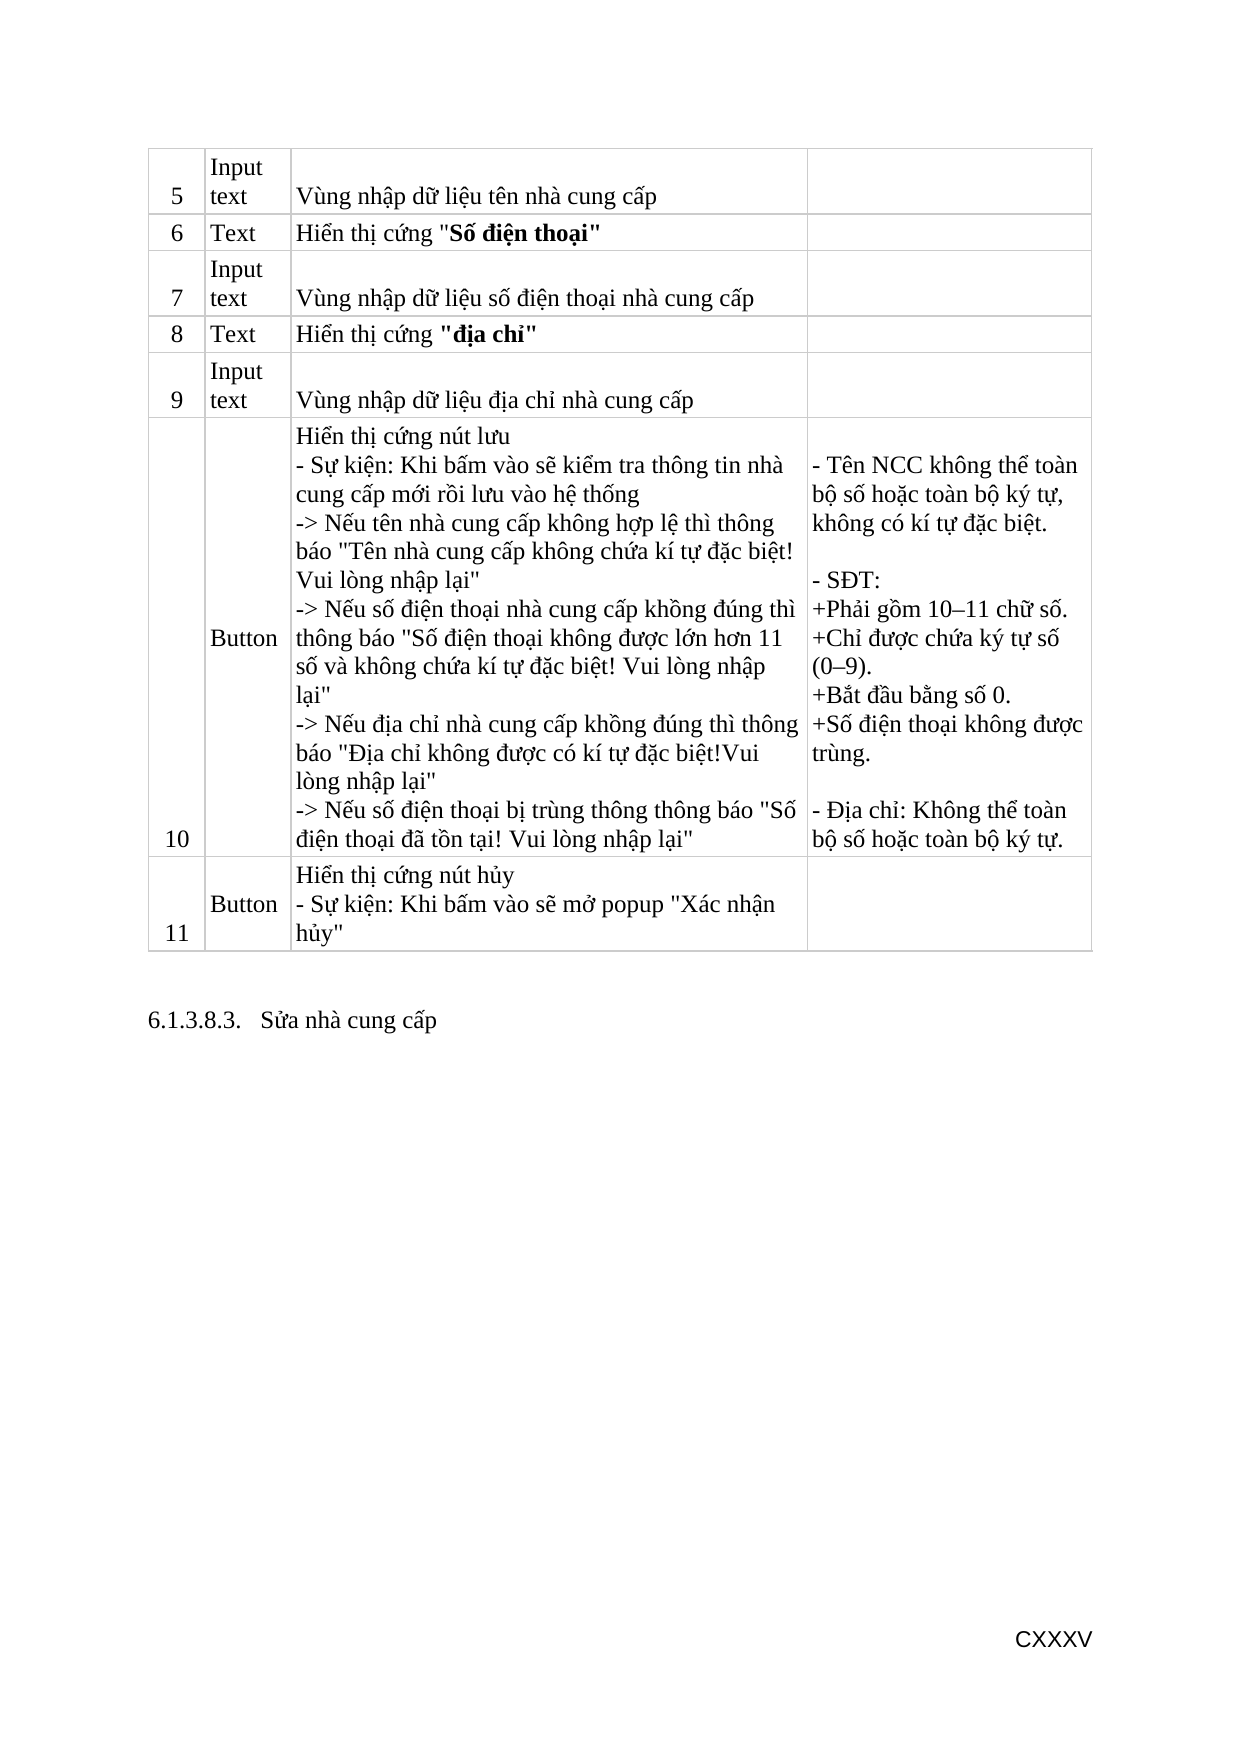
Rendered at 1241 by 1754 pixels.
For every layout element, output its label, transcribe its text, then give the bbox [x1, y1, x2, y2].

list Sửa nhà cung cấp [148, 1005, 1092, 1034]
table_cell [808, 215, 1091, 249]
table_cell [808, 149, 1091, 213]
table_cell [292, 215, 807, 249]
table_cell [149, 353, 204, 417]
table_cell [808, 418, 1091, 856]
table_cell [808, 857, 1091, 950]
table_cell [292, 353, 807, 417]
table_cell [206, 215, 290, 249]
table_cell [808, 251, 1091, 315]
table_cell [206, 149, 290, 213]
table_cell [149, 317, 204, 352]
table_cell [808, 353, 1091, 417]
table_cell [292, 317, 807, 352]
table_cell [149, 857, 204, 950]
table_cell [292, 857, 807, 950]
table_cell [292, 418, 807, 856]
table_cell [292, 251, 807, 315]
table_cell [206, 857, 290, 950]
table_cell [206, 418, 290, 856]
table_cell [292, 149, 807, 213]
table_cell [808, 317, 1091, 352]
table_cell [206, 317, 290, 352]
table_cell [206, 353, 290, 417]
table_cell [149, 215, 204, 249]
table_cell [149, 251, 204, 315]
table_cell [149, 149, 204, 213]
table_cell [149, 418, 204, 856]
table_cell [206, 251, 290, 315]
